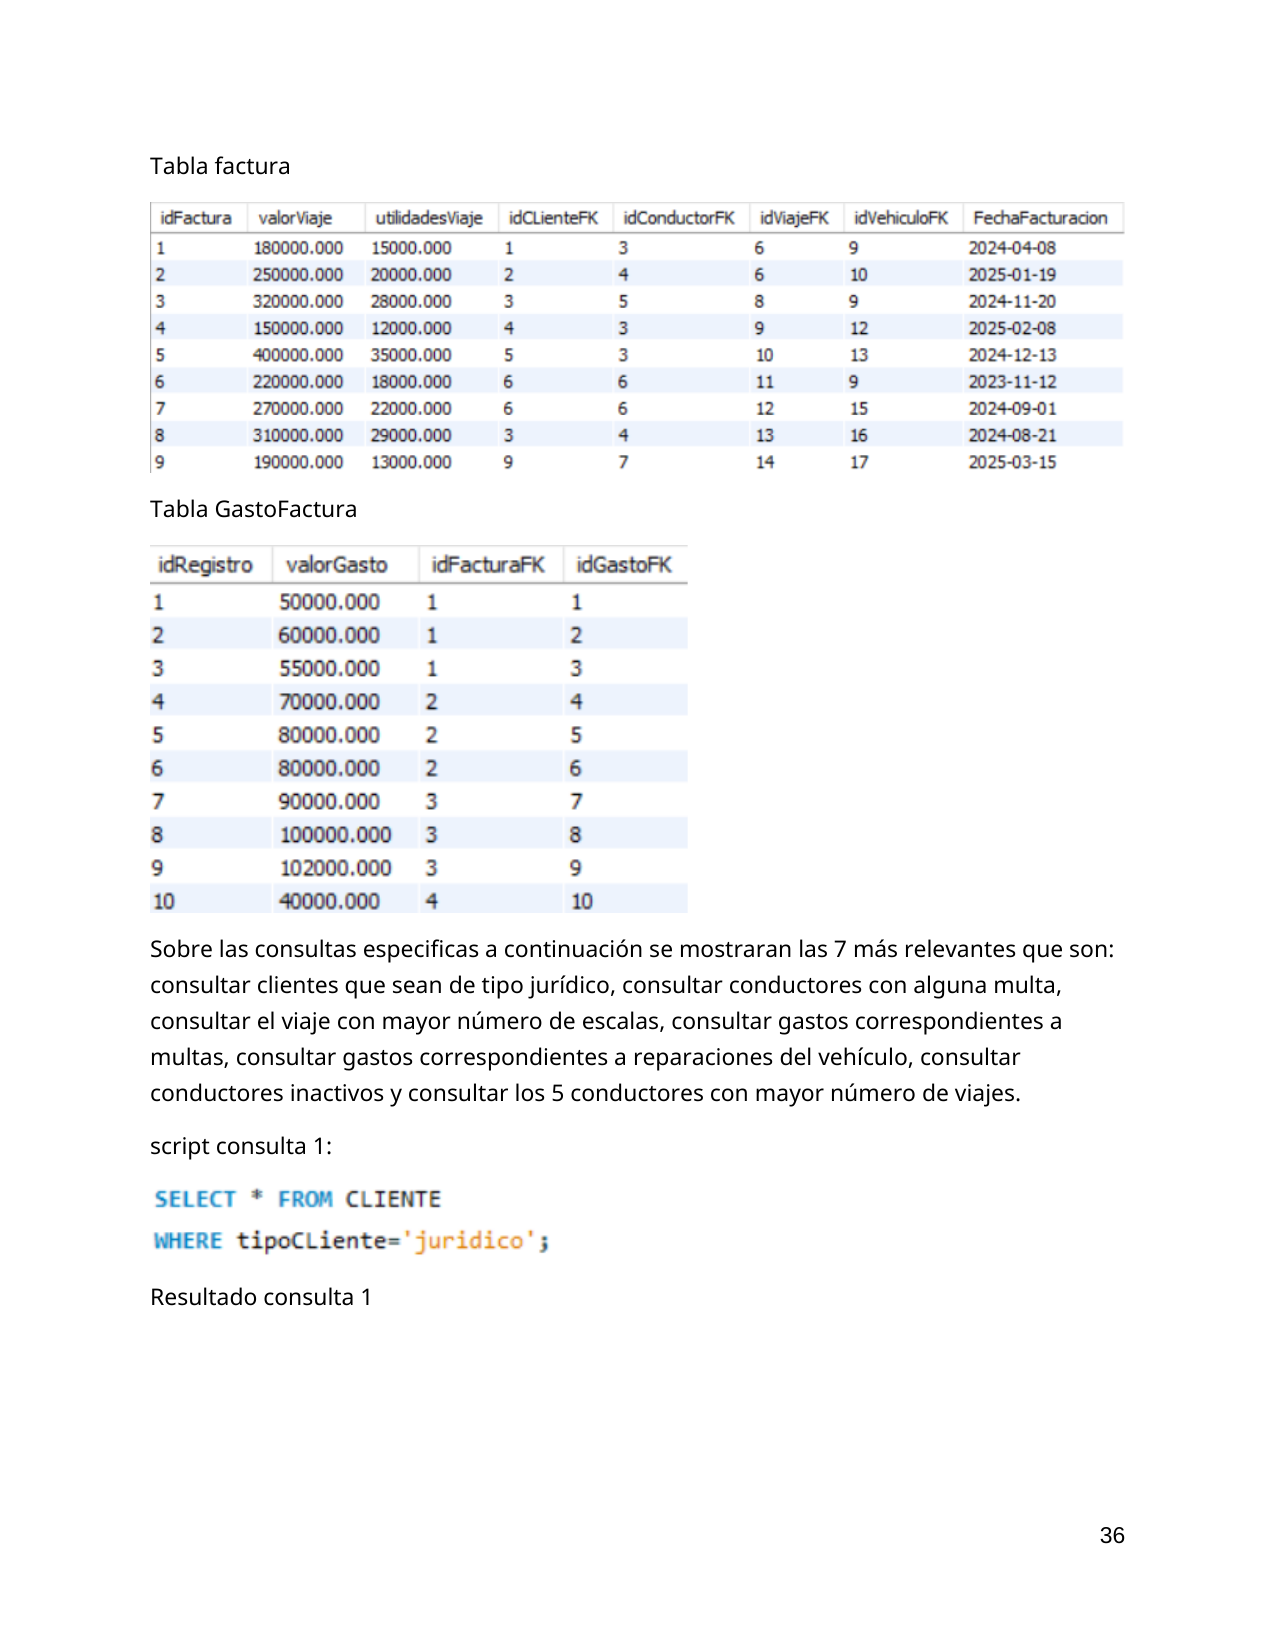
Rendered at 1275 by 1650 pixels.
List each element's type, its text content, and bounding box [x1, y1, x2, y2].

text Sobre las consultas especificas a continuación se mostraran las 7 más relevantes que son: consultar clientes que sean de tipo jurídico, consultar conductores con alguna multa, consultar el viaje con mayor número de escalas, consultar gastos correspondientes a multas, consultar gastos correspondientes a reparaciones del vehículo, consultar conductores inactivos y consultar los 5 conductores con mayor número de viajes. [150, 933, 1125, 1108]
text Resultado consulta 1 [150, 1281, 1125, 1312]
text Tabla GastoFactura [150, 493, 1125, 524]
text Tabla factura [150, 150, 1125, 181]
picture [150, 202, 1125, 473]
text script consulta 1: [150, 1130, 1125, 1161]
picture [150, 1182, 596, 1261]
picture [150, 545, 688, 913]
